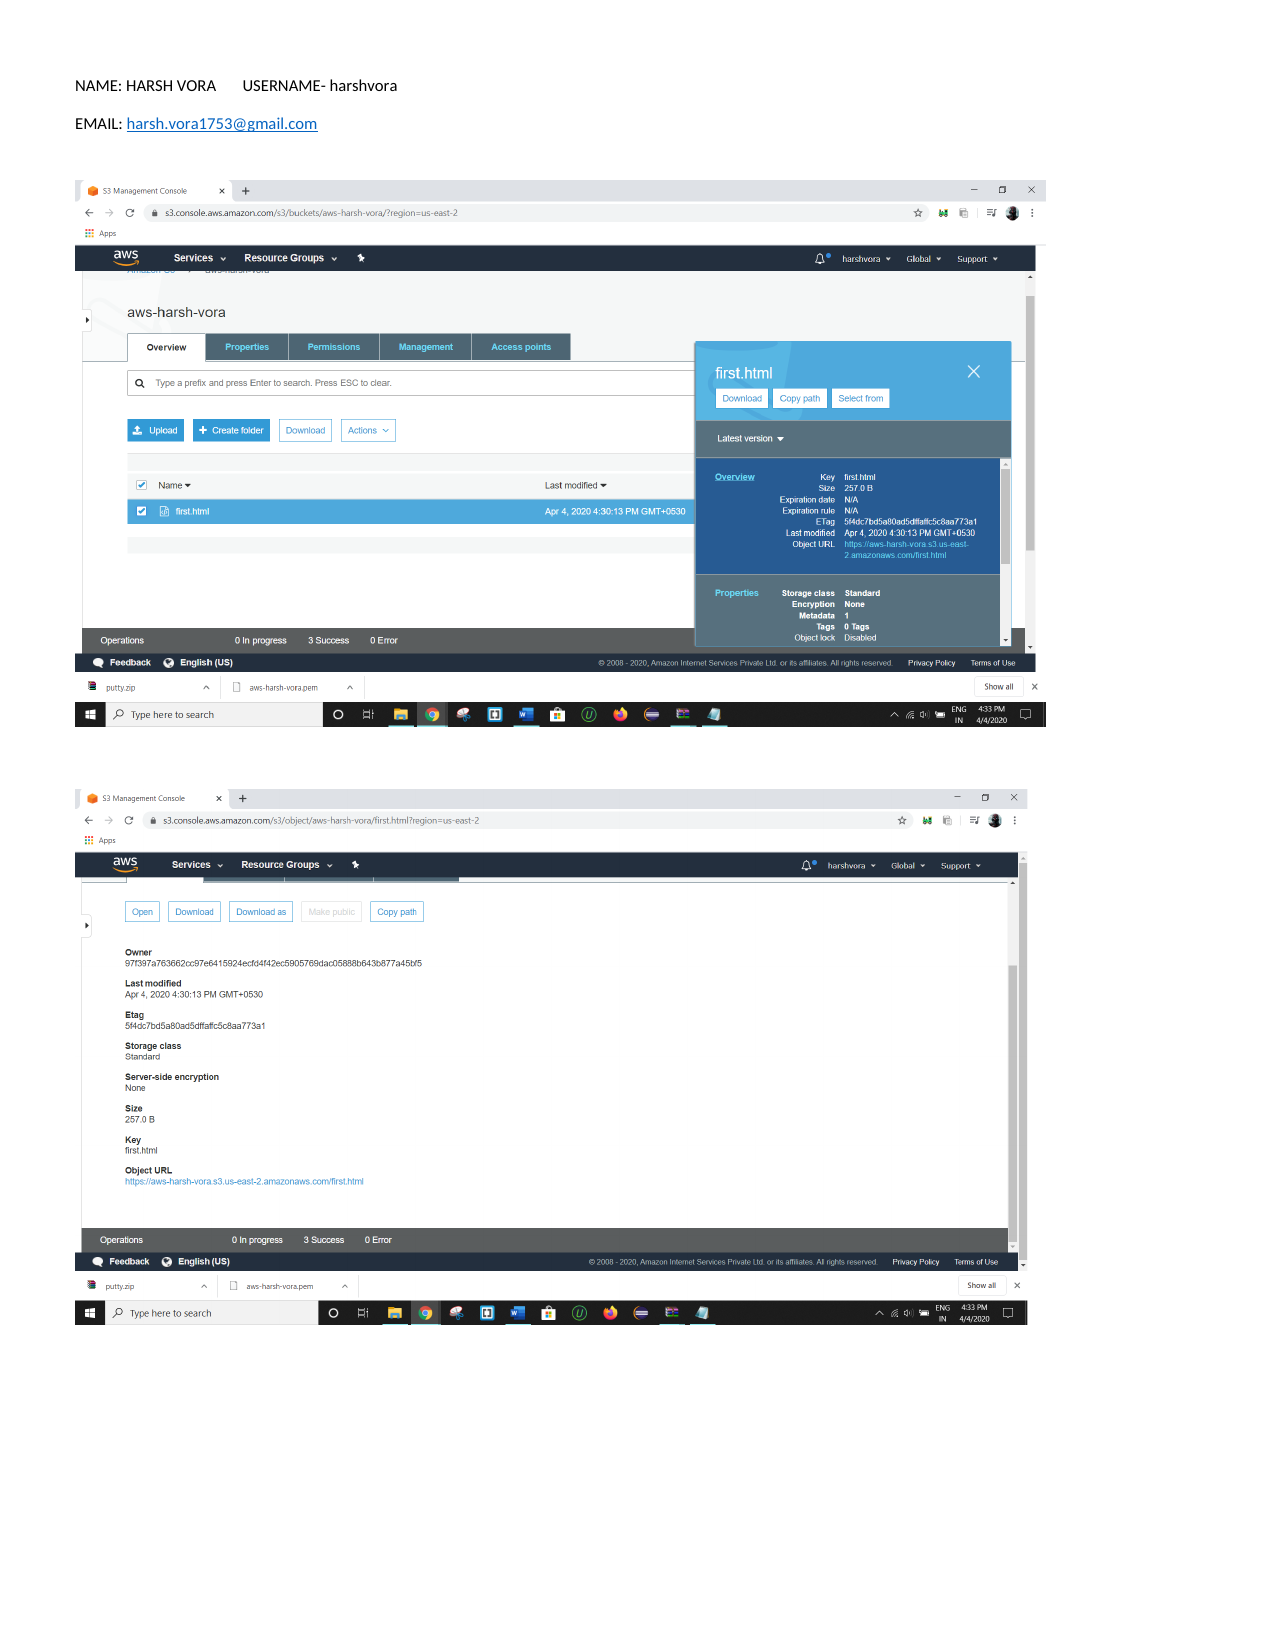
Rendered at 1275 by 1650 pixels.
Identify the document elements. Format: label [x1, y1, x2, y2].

picture [75, 789, 1028, 1325]
picture [75, 180, 1046, 727]
